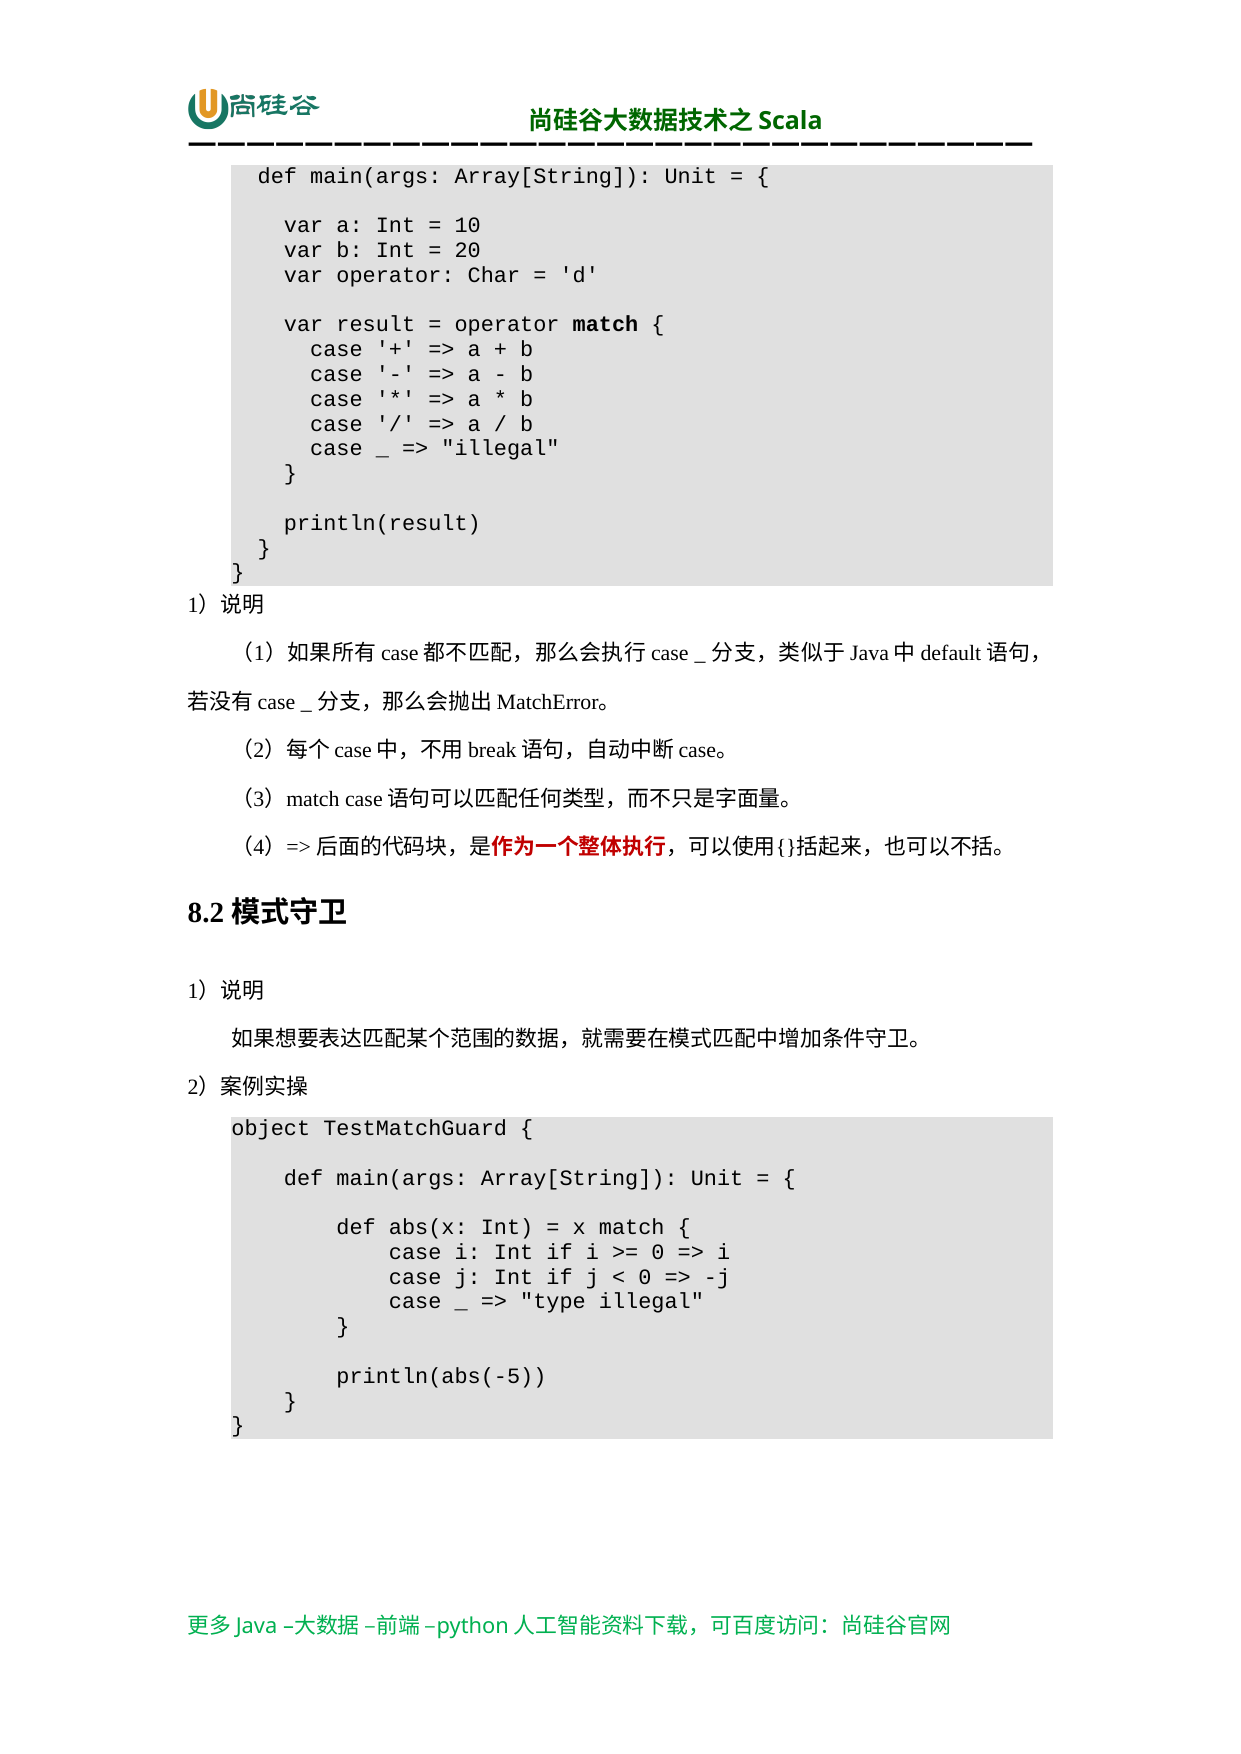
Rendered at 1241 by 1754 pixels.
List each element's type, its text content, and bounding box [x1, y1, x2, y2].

text 2）案例实操 [187, 1069, 1053, 1101]
text （2）每个case中，不用break语句，自动中断case。 [231, 732, 1053, 764]
text case i: Int if i >= 0 => i [231, 1241, 1053, 1266]
text object TestMatchGuard { [231, 1117, 1053, 1142]
text （4）=> 后面的代码块，是作为一个整体执行，可以使用{}括起来，也可以不括。 [187, 828, 1053, 861]
text case '-' => a - b [231, 363, 1053, 388]
picture [187, 88, 321, 130]
text case '/' => a / b [231, 413, 1053, 438]
text case '+' => a + b [231, 338, 1053, 363]
text println(abs(-5)) [231, 1365, 1053, 1390]
subtitle 8.2 模式守卫 [187, 877, 1053, 942]
text } [231, 537, 1053, 562]
text } [231, 1415, 1053, 1439]
text var result = operator match { [231, 314, 1053, 338]
text case '*' => a * b [231, 388, 1053, 413]
text 如果想要表达匹配某个范围的数据，就需要在模式匹配中增加条件守卫。 [187, 1021, 1053, 1053]
text var operator: Char = 'd' [231, 264, 1053, 289]
text def main(args: Array[String]): Unit = { [231, 1167, 1053, 1192]
text } [231, 1316, 1053, 1340]
text println(result) [231, 512, 1053, 537]
text } [231, 562, 1053, 586]
text var b: Int = 20 [231, 239, 1053, 264]
text } [231, 462, 1053, 487]
text def main(args: Array[String]): Unit = { [231, 165, 1053, 190]
text 1）说明 [187, 972, 1053, 1005]
text case _ => "type illegal" [231, 1291, 1053, 1316]
text case _ => "illegal" [231, 438, 1053, 462]
text var a: Int = 10 [231, 214, 1053, 239]
text case j: Int if j < 0 => -j [231, 1266, 1053, 1291]
text } [231, 1390, 1053, 1415]
text 1）说明 [187, 586, 1053, 619]
text def abs(x: Int) = x match { [231, 1216, 1053, 1241]
text （1）如果所有case都不匹配，那么会执行case _ 分支，类似于Java中default语句，若没有case _ 分支，那么会抛出MatchError。 [187, 635, 1053, 716]
text （3）match case语句可以匹配任何类型，而不只是字面量。 [231, 780, 1053, 813]
